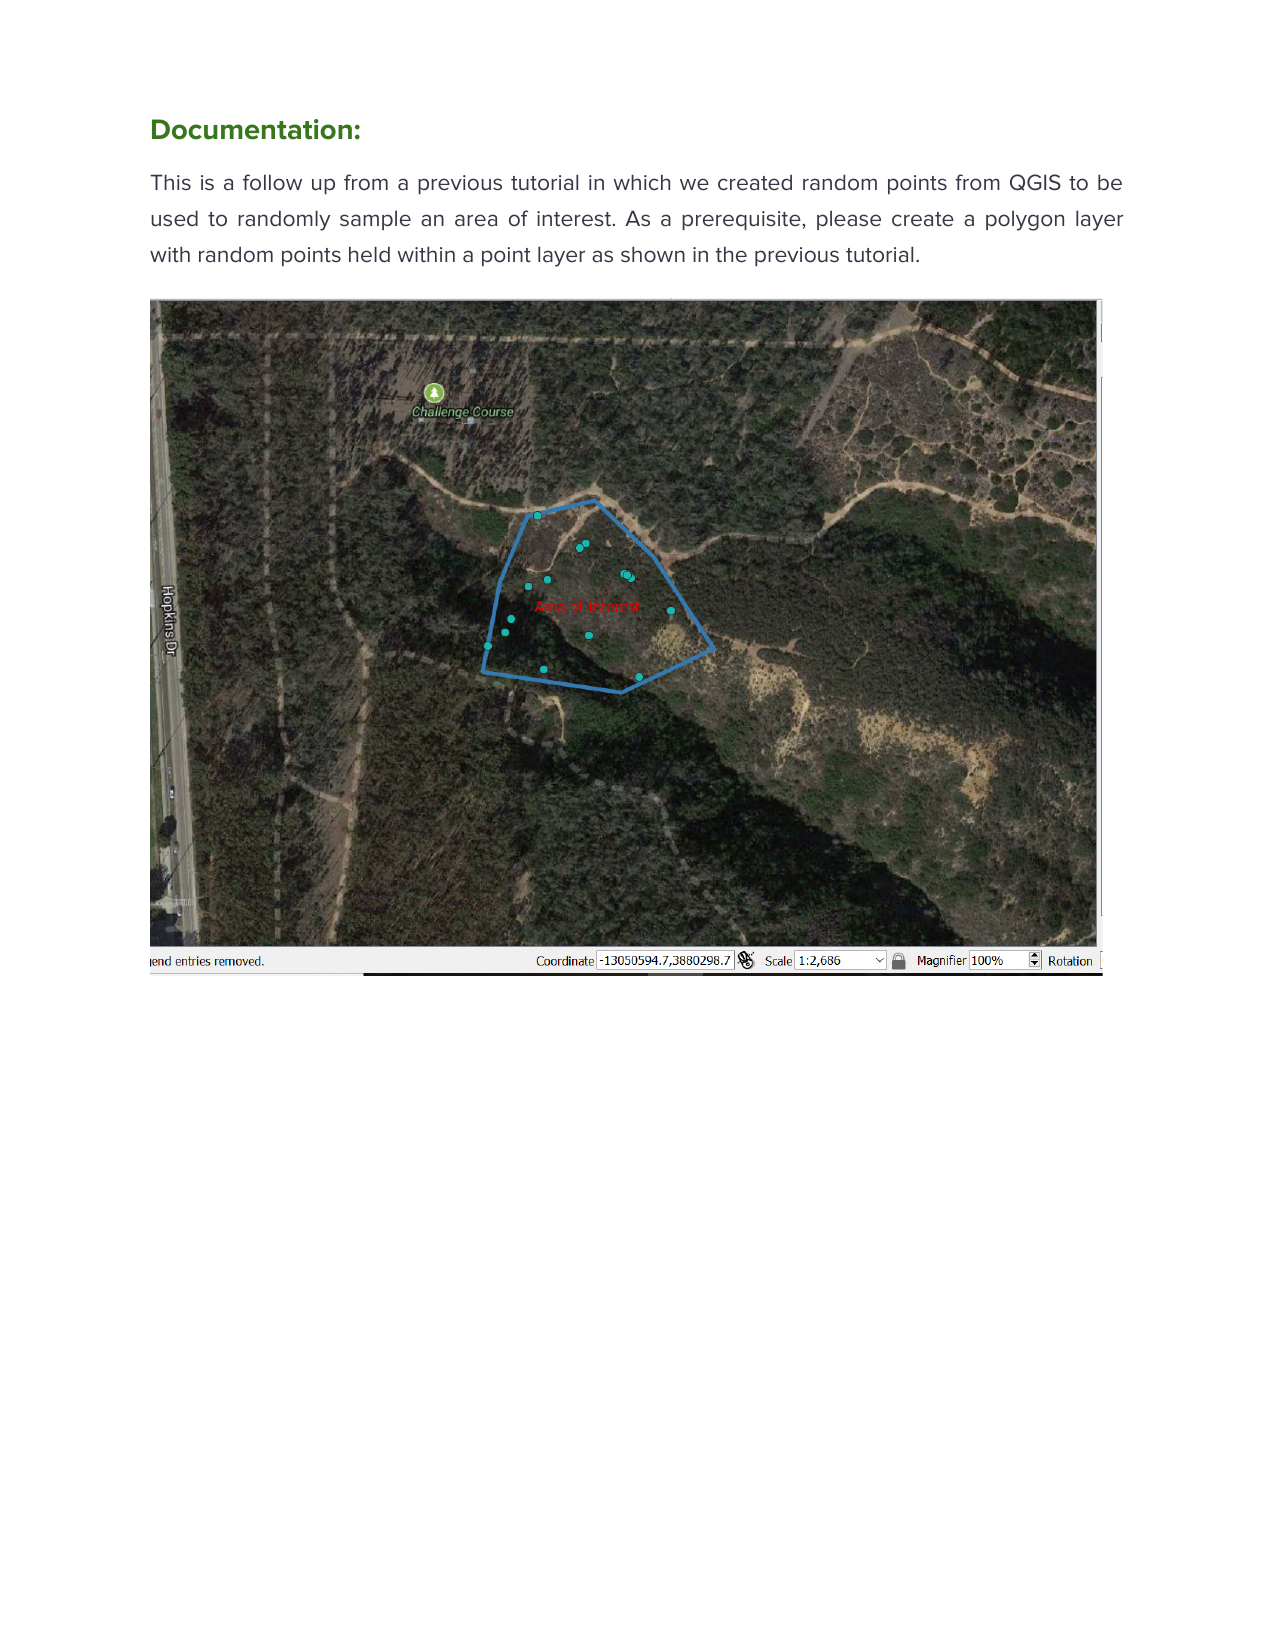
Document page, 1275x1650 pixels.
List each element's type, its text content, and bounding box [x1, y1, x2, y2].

text This is a follow up from a previous tutorial in which we created random points from QGIS to be used to randomly sample an area of interest. As a prerequisite, please create a polygon layer with random points held within a point layer as shown in the previous tutorial. [150, 169, 1125, 269]
picture [150, 298, 1103, 976]
subtitle Documentation: [150, 112, 1125, 148]
